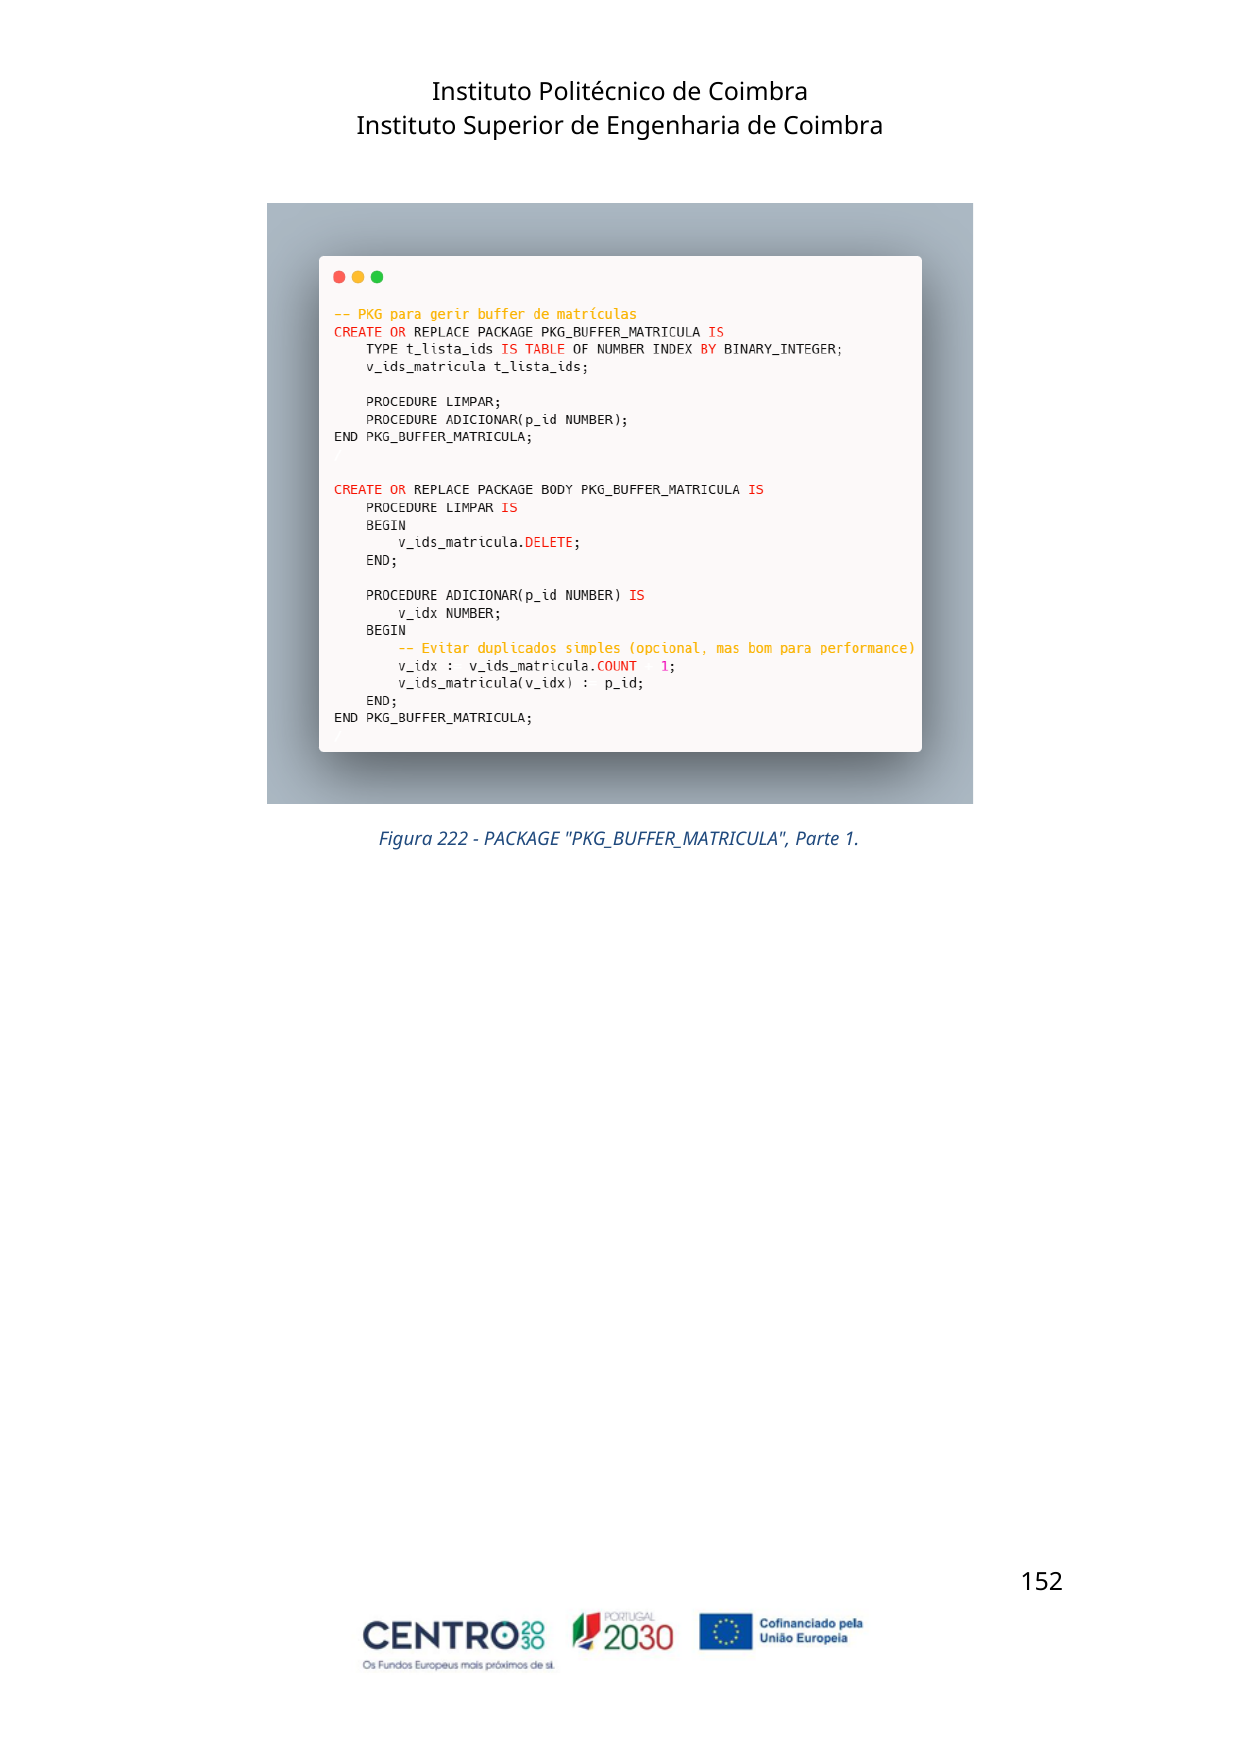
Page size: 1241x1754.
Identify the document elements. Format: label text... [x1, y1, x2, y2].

text Figura 222 - PACKAGE "PKG_BUFFER_MATRICULA", Parte 1. [177, 825, 1063, 851]
picture [349, 1597, 891, 1681]
picture [267, 203, 974, 804]
